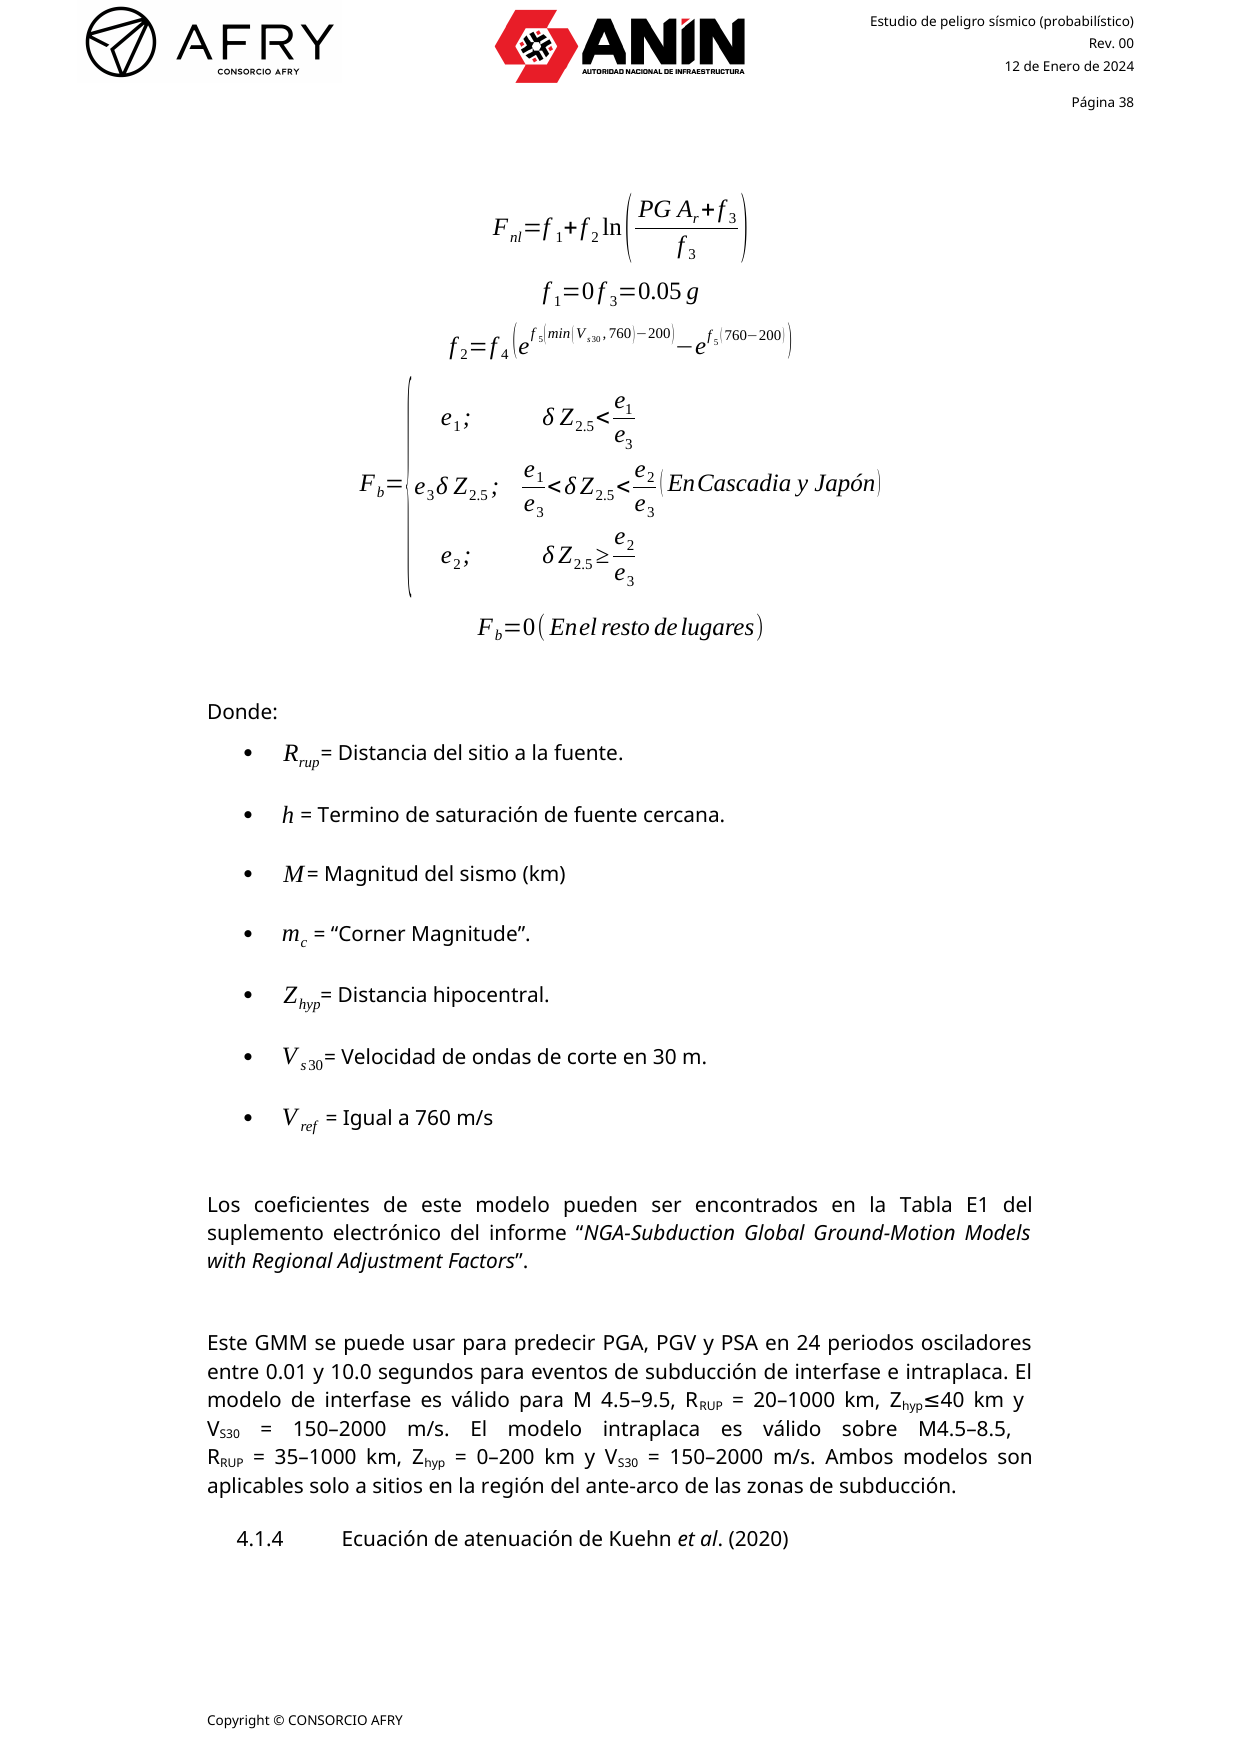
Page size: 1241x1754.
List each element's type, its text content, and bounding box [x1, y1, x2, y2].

picture [76, 0, 343, 83]
text Los coeficientes de este modelo pueden ser encontrados en la Tabla E1 del suplemento electrónico del informe “NGA-Subduction Global Ground-Motion Models with Regional Adjustment Factors”. [207, 1190, 1033, 1275]
list = “Corner Magnitude”. [244, 919, 1033, 952]
list = Velocidad de ondas de corte en 30 m. [244, 1042, 1033, 1075]
text Este GMM se puede usar para predecir PGA, PGV y PSA en 24 periodos osciladores entre 0.01 y 10.0 segundos para eventos de subducción de interfase e intraplaca. El modelo de interfase es válido para M 4.5–9.5, RRUP = 20–1000 km, Zhyp≤40 km y VS30 = 150–2000 m/s. El modelo intraplaca es válido sobre M4.5–8.5, RRUP = 35–1000 km, Zhyp = 0–200 km y VS30 = 150–2000 m/s. Ambos modelos son aplicables solo a sitios en la región del ante-arco de las zonas de subducción. [207, 1328, 1033, 1499]
picture [493, 7, 747, 85]
list = Distancia hipocentral. [244, 980, 1033, 1013]
list = Igual a 760 m/s [244, 1103, 1033, 1136]
list = Distancia del sitio a la fuente. [244, 738, 1033, 771]
subtitle Ecuación de atenuación de Kuehn et al. (2020) [236, 1524, 1033, 1553]
list = Magnitud del sismo (km) [244, 859, 1033, 891]
list = Termino de saturación de fuente cercana. [244, 800, 1033, 831]
text Donde: [207, 697, 1033, 726]
